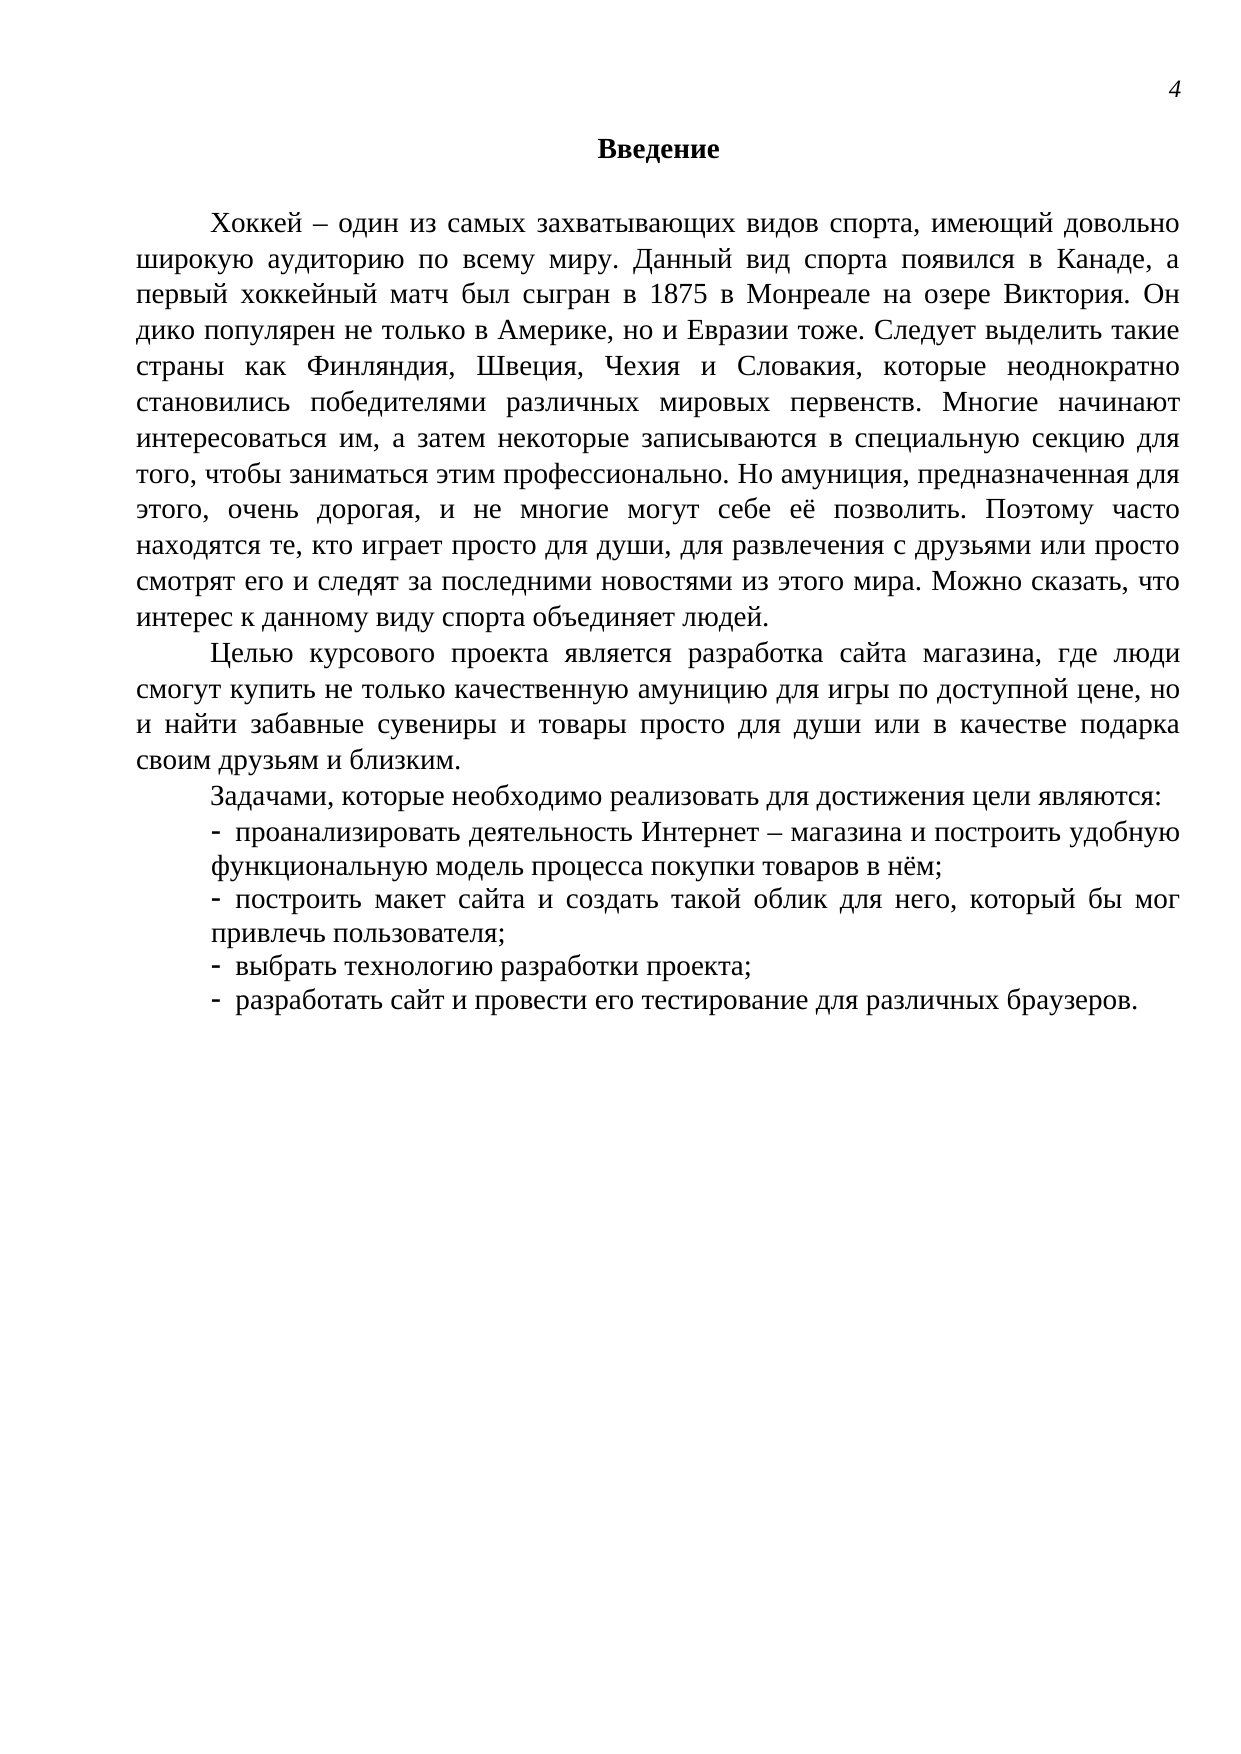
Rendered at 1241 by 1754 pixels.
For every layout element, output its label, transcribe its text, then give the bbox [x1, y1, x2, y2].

text Хоккей – один из самых захватывающих видов спорта, имеющий довольно широкую аудиторию по всему миру. Данный вид спорта появился в Канаде, а первый хоккейный матч был сыгран в 1875 в Монреале на озере Виктория. Он дико популярен не только в Америке, но и Евразии тоже. Следует выделить такие страны как Финляндия, Швеция, Чехия и Словакия, которые неоднократно становились победителями различных мировых первенств. Многие начинают интересоваться им, а затем некоторые записываются в специальную секцию для того, чтобы заниматься этим профессионально. Но амуниция, предназначенная для этого, очень дорогая, и не многие могут себе её позволить. Поэтому часто находятся те, кто играет просто для души, для развлечения с друзьями или просто смотрят его и следят за последними новостями из этого мира. Можно сказать, что интерес к данному виду спорта объединяет людей. [136, 205, 1181, 633]
list выбрать технологию разработки проекта; [211, 948, 1181, 982]
list проанализировать деятельность Интернет – магазина и построить удобную функциональную модель процесса покупки товаров в нём; [211, 814, 1181, 881]
text Задачами, которые необходимо реализовать для достижения цели являются: [136, 778, 1181, 812]
list построить макет сайта и создать такой облик для него, который бы мог привлечь пользователя; [211, 881, 1181, 948]
subtitle Введение [136, 131, 1181, 165]
text Целью курсового проекта является разработка сайта магазина, где люди смогут купить не только качественную амуницию для игры по доступной цене, но и найти забавные сувениры и товары просто для души или в качестве подарка своим друзьям и близким. [136, 635, 1181, 776]
list разработать сайт и провести его тестирование для различных браузеров. [211, 982, 1181, 1016]
